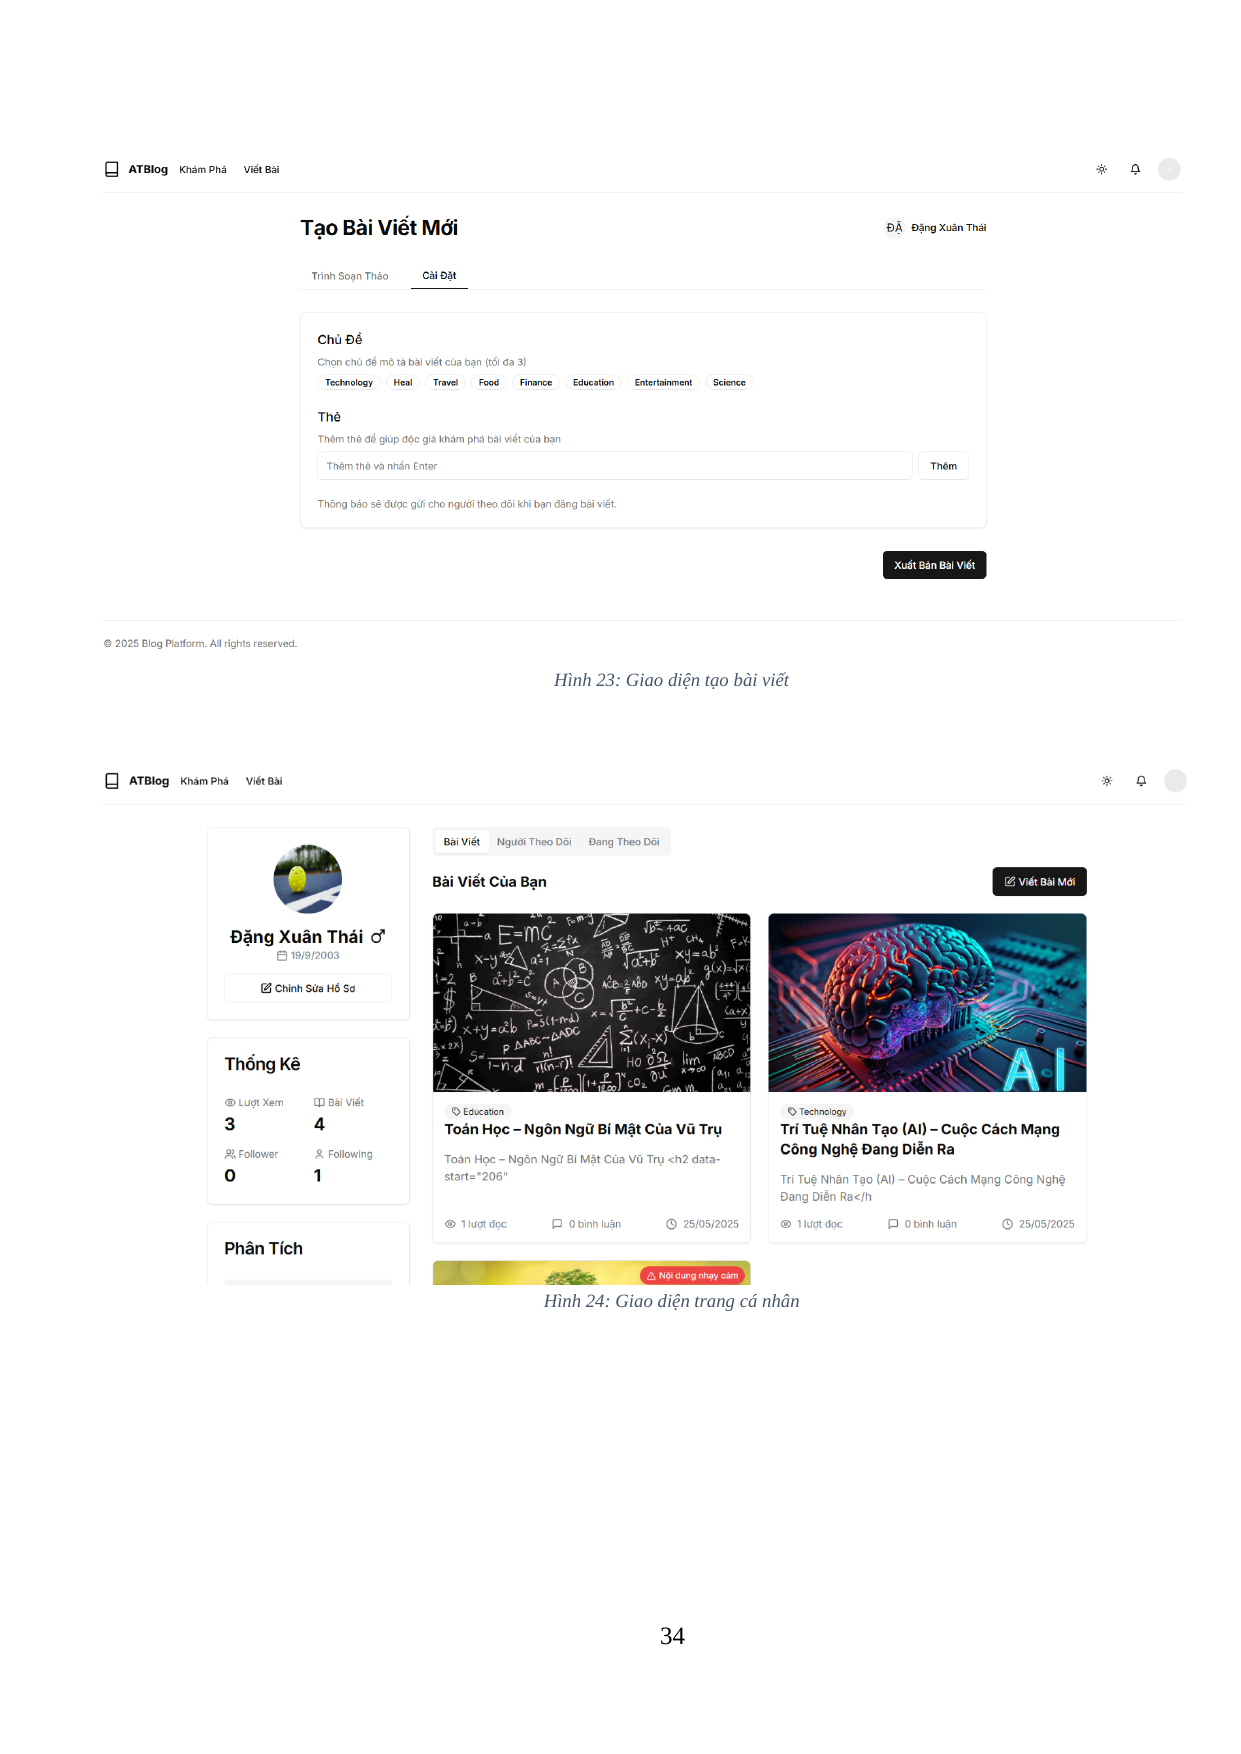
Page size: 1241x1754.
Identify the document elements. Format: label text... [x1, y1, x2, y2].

picture [103, 147, 1183, 663]
picture [103, 758, 1189, 1285]
